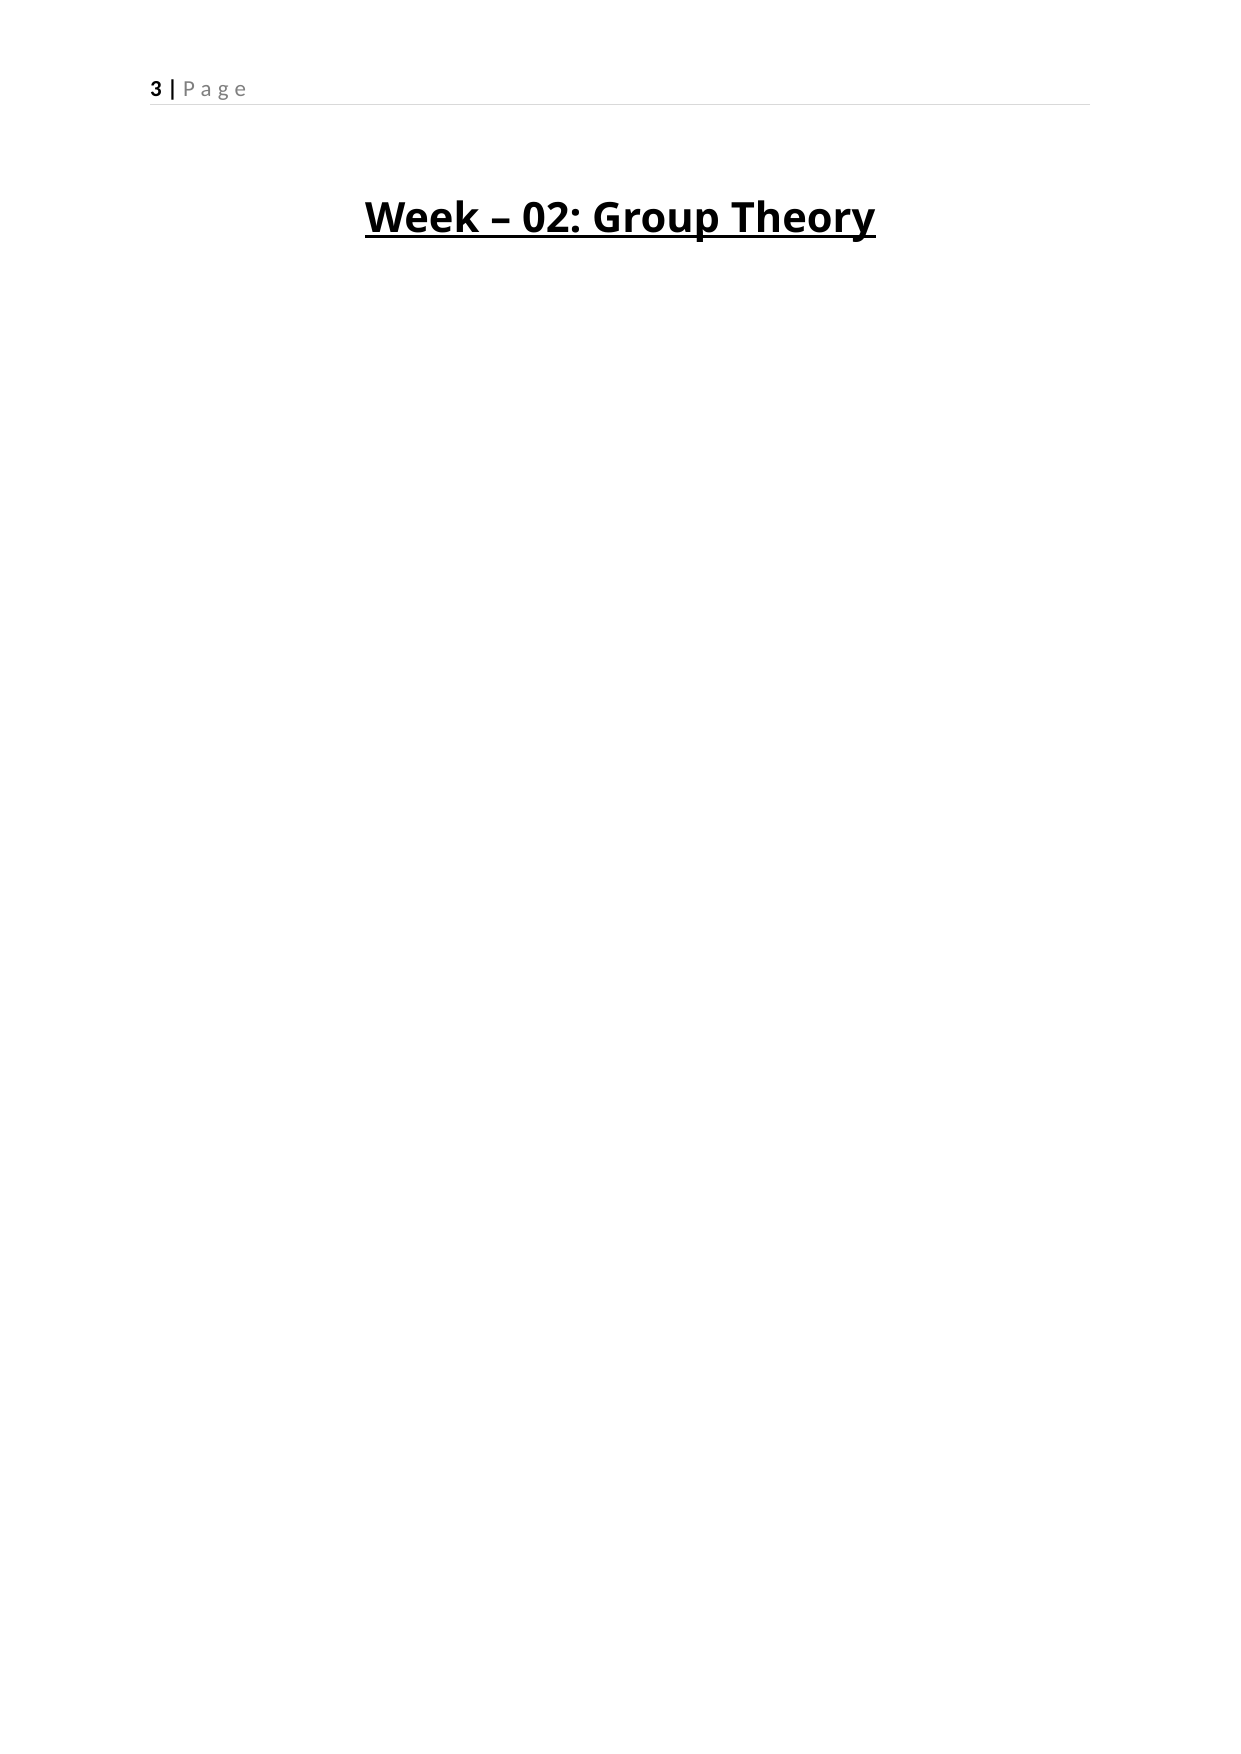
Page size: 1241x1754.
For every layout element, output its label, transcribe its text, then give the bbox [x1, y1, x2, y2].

subtitle Week – 02: Group Theory [150, 187, 1090, 244]
